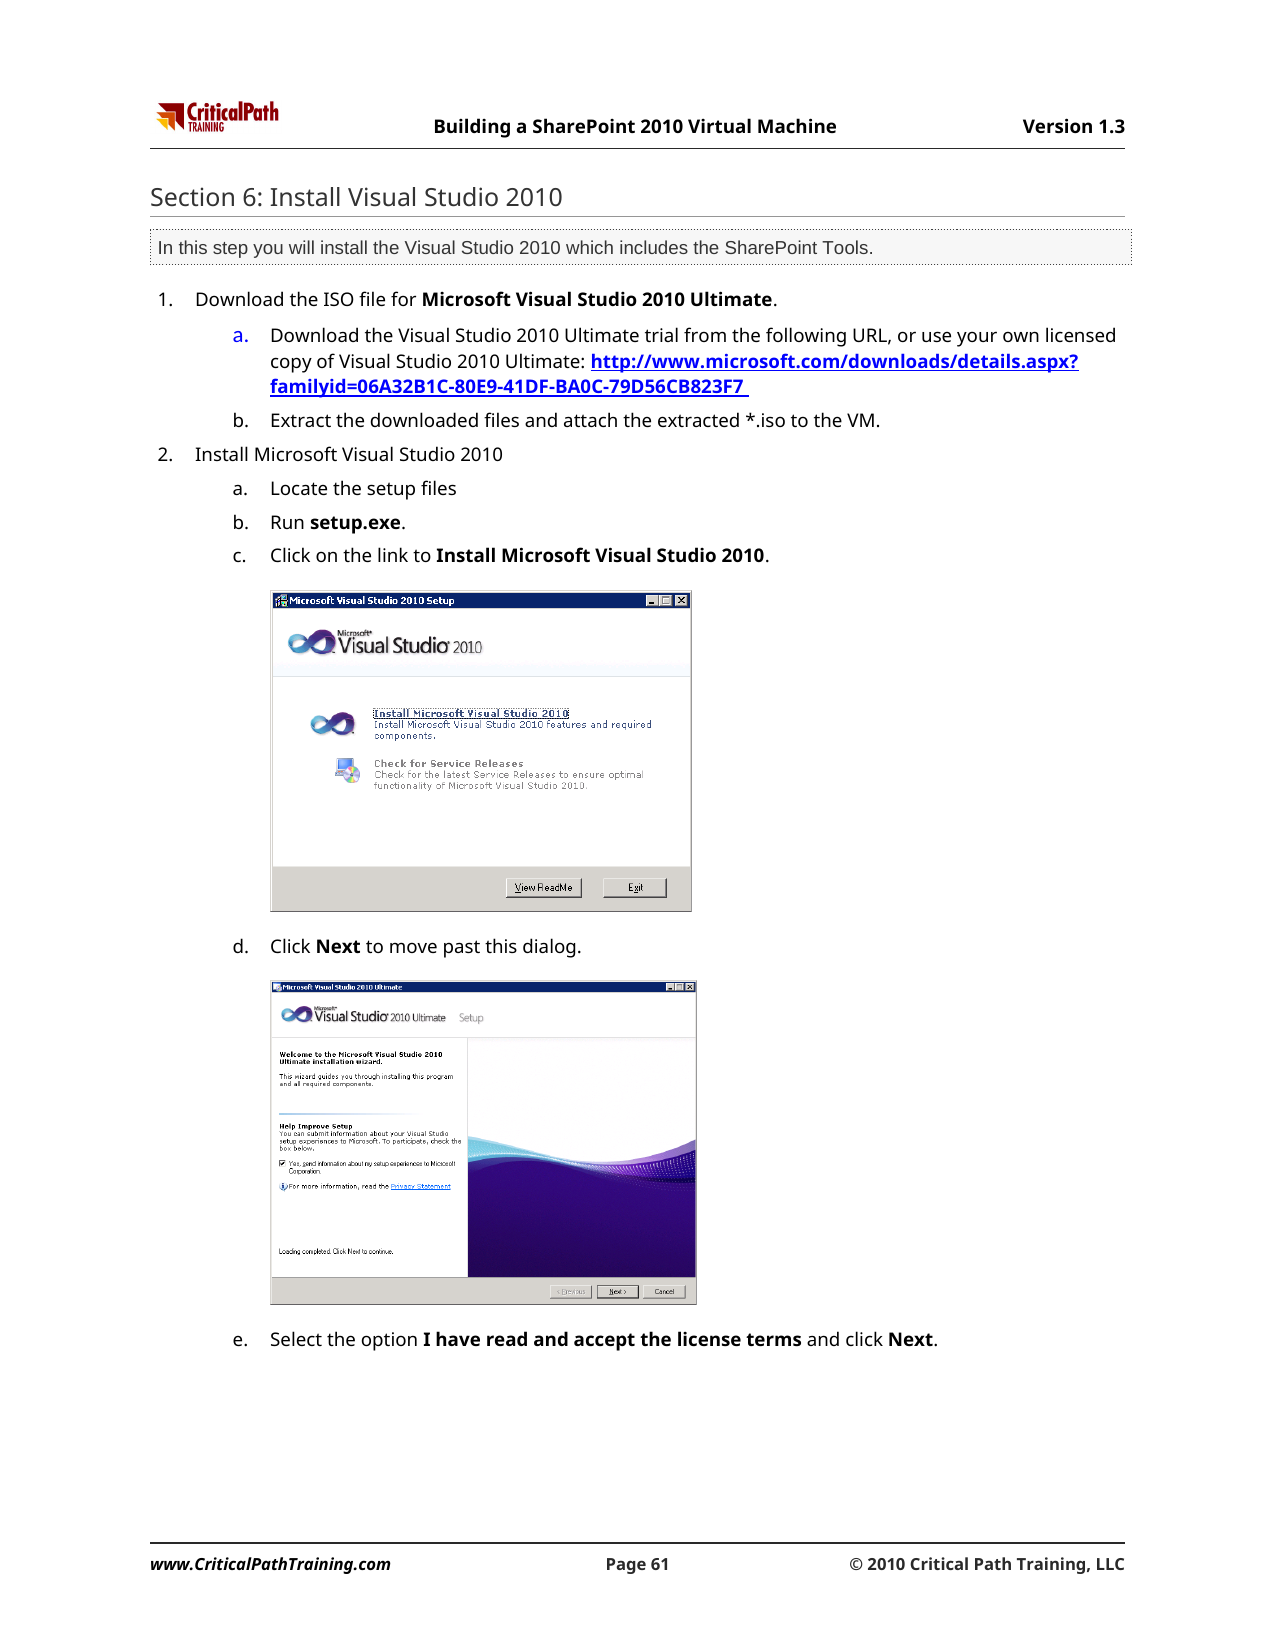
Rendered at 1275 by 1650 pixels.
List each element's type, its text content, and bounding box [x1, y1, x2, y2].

list Click on the link to Install Microsoft Visual Studio 2010. [232, 543, 1125, 568]
list Download the Visual Studio 2010 Ultimate trial from the following URL, or use your own licensed copy of Visual Studio 2010 Ultimate: http://www.microsoft.com/downloads/details.aspx?familyid=06A32B1C-80E9-41DF-BA0C-79D56CB823F7 [232, 320, 1125, 399]
list Run setup.exe. [232, 509, 1125, 534]
picture [270, 980, 697, 1305]
list Extract the downloaded files and attach the extracted *.iso to the VM. [232, 407, 1125, 433]
text Install Microsoft Visual Studio 2010 [157, 441, 1125, 467]
subtitle Section 6: Install Visual Studio 2010 [150, 180, 1125, 216]
list Download the ISO file for Microsoft Visual Studio 2010 Ultimate. [157, 286, 1125, 312]
picture [270, 590, 692, 912]
text In this step you will install the Visual Studio 2010 which includes the SharePoint Tools. [150, 229, 1132, 265]
list Select the option I have read and accept the license terms and click Next. [232, 1327, 1125, 1352]
list Locate the setup files [232, 475, 1125, 501]
list Click Next to move past this dialog. [232, 933, 1125, 959]
picture [150, 100, 282, 134]
